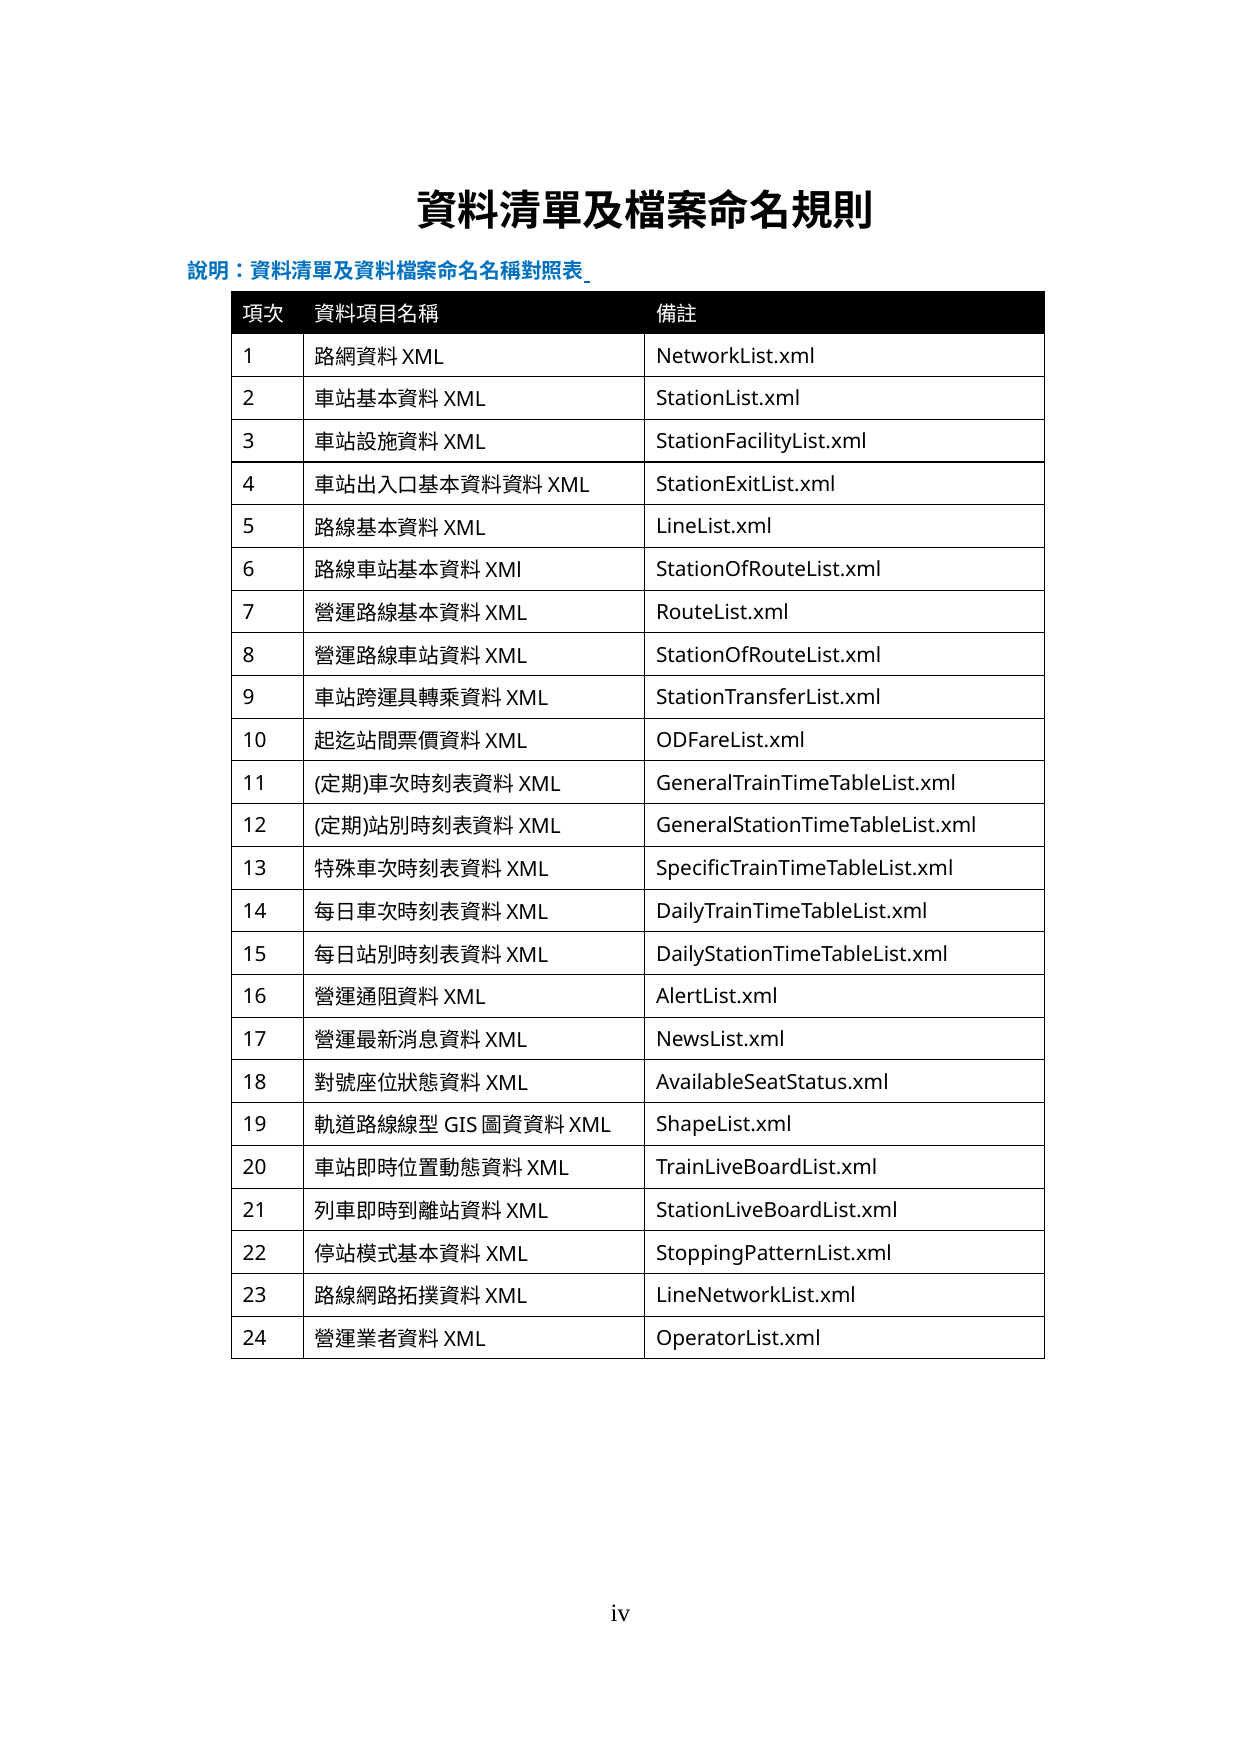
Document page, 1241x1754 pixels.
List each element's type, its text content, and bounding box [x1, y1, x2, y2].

table_cell 列車即時到離站資料XML [304, 1189, 644, 1230]
table_cell 16 [232, 975, 303, 1017]
table_cell 20 [232, 1146, 303, 1187]
table_cell 3 [232, 420, 303, 461]
text 說明：資料清單及資料檔案命名名稱對照表 [187, 249, 1053, 291]
table_cell 1 [232, 334, 303, 376]
table_cell 13 [232, 847, 303, 888]
table_cell 10 [232, 719, 303, 760]
table_cell GeneralStationTimeTableList.xml [645, 804, 1044, 846]
table_cell RouteList.xml [645, 591, 1044, 632]
table_cell StationOfRouteList.xml [645, 633, 1044, 675]
table_header 備註 [645, 292, 1044, 333]
table_cell 車站基本資料XML [304, 377, 644, 419]
table_cell NetworkList.xml [645, 334, 1044, 376]
table_cell 營運業者資料XML [304, 1317, 644, 1358]
table_cell 23 [232, 1274, 303, 1316]
list 資料清單及檔案命名規則 [238, 166, 1053, 249]
table_cell GeneralTrainTimeTableList.xml [645, 761, 1044, 803]
table_cell StationList.xml [645, 377, 1044, 419]
table_cell 對號座位狀態資料 XML [304, 1060, 644, 1102]
table_cell AvailableSeatStatus.xml [645, 1060, 1044, 1102]
table_cell (定期)車次時刻表資料XML [304, 761, 644, 803]
table_cell DailyStationTimeTableList.xml [645, 932, 1044, 974]
table_cell 2 [232, 377, 303, 419]
table_cell 22 [232, 1231, 303, 1273]
table_cell 起迄站間票價資料XML [304, 719, 644, 760]
table_cell 每日車次時刻表資料XML [304, 890, 644, 931]
table_cell LineNetworkList.xml [645, 1274, 1044, 1316]
table_cell 9 [232, 676, 303, 718]
table_cell 5 [232, 505, 303, 547]
table_cell StoppingPatternList.xml [645, 1231, 1044, 1273]
table_cell OperatorList.xml [645, 1317, 1044, 1358]
table_cell 車站出入口基本資料資料XML [304, 463, 644, 504]
table_cell 24 [232, 1317, 303, 1358]
table_cell 營運路線基本資料XML [304, 591, 644, 632]
table_cell 營運通阻資料XML [304, 975, 644, 1017]
table_cell (定期)站別時刻表資料XML [304, 804, 644, 846]
table_cell 營運最新消息資料XML [304, 1018, 644, 1059]
table_cell 6 [232, 548, 303, 589]
table_cell StationExitList.xml [645, 463, 1044, 504]
table_cell 車站即時位置動態資料XML [304, 1146, 644, 1187]
table_cell 15 [232, 932, 303, 974]
table_cell 每日站別時刻表資料XML [304, 932, 644, 974]
table_cell 路線基本資料XML [304, 505, 644, 547]
table_cell SpecificTrainTimeTableList.xml [645, 847, 1044, 888]
table_cell 4 [232, 463, 303, 504]
table_cell NewsList.xml [645, 1018, 1044, 1059]
table_cell 7 [232, 591, 303, 632]
table_cell StationTransferList.xml [645, 676, 1044, 718]
table_cell 車站設施資料XML [304, 420, 644, 461]
table_cell AlertList.xml [645, 975, 1044, 1017]
table_cell 12 [232, 804, 303, 846]
table_header 資料項目名稱 [304, 292, 644, 333]
table_cell 21 [232, 1189, 303, 1230]
table_cell StationLiveBoardList.xml [645, 1189, 1044, 1230]
table_cell StationOfRouteList.xml [645, 548, 1044, 589]
table_cell 特殊車次時刻表資料 XML [304, 847, 644, 888]
table_cell StationFacilityList.xml [645, 420, 1044, 461]
table_cell 停站模式基本資料 XML [304, 1231, 644, 1273]
table_cell 路線車站基本資料XMl [304, 548, 644, 589]
table_cell 18 [232, 1060, 303, 1102]
table_cell 軌道路線線型GIS圖資資料XML [304, 1103, 644, 1145]
table_cell 車站跨運具轉乘資料XML [304, 676, 644, 718]
table_cell 14 [232, 890, 303, 931]
table_cell 8 [232, 633, 303, 675]
table_cell ODFareList.xml [645, 719, 1044, 760]
table_cell ShapeList.xml [645, 1103, 1044, 1145]
table_cell 19 [232, 1103, 303, 1145]
table_header 項次 [232, 292, 303, 333]
table_cell 路線網路拓撲資料XML [304, 1274, 644, 1316]
table_cell 17 [232, 1018, 303, 1059]
table_cell 路網資料XML [304, 334, 644, 376]
table_cell 營運路線車站資料XML [304, 633, 644, 675]
table_cell TrainLiveBoardList.xml [645, 1146, 1044, 1187]
table_cell DailyTrainTimeTableList.xml [645, 890, 1044, 931]
table_cell LineList.xml [645, 505, 1044, 547]
table_cell 11 [232, 761, 303, 803]
